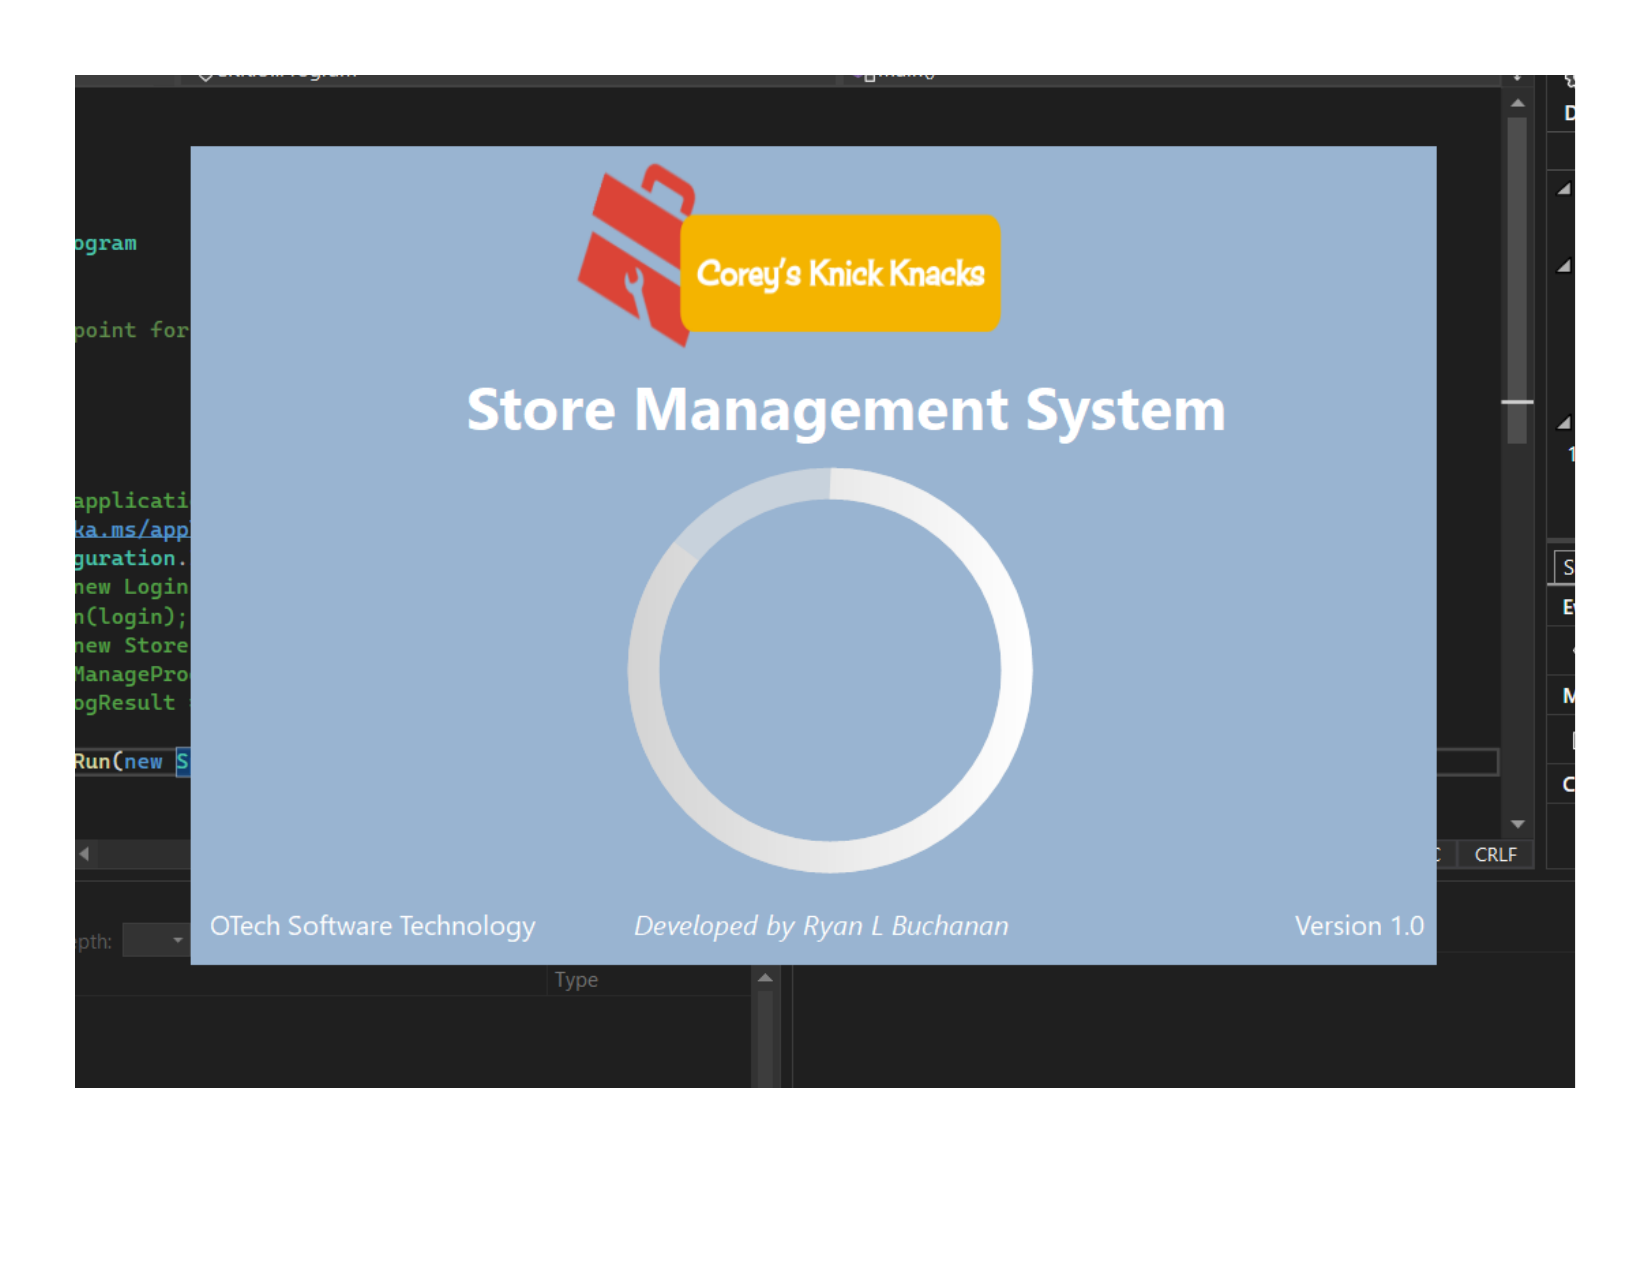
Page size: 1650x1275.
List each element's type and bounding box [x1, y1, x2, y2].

picture [75, 75, 1575, 1088]
